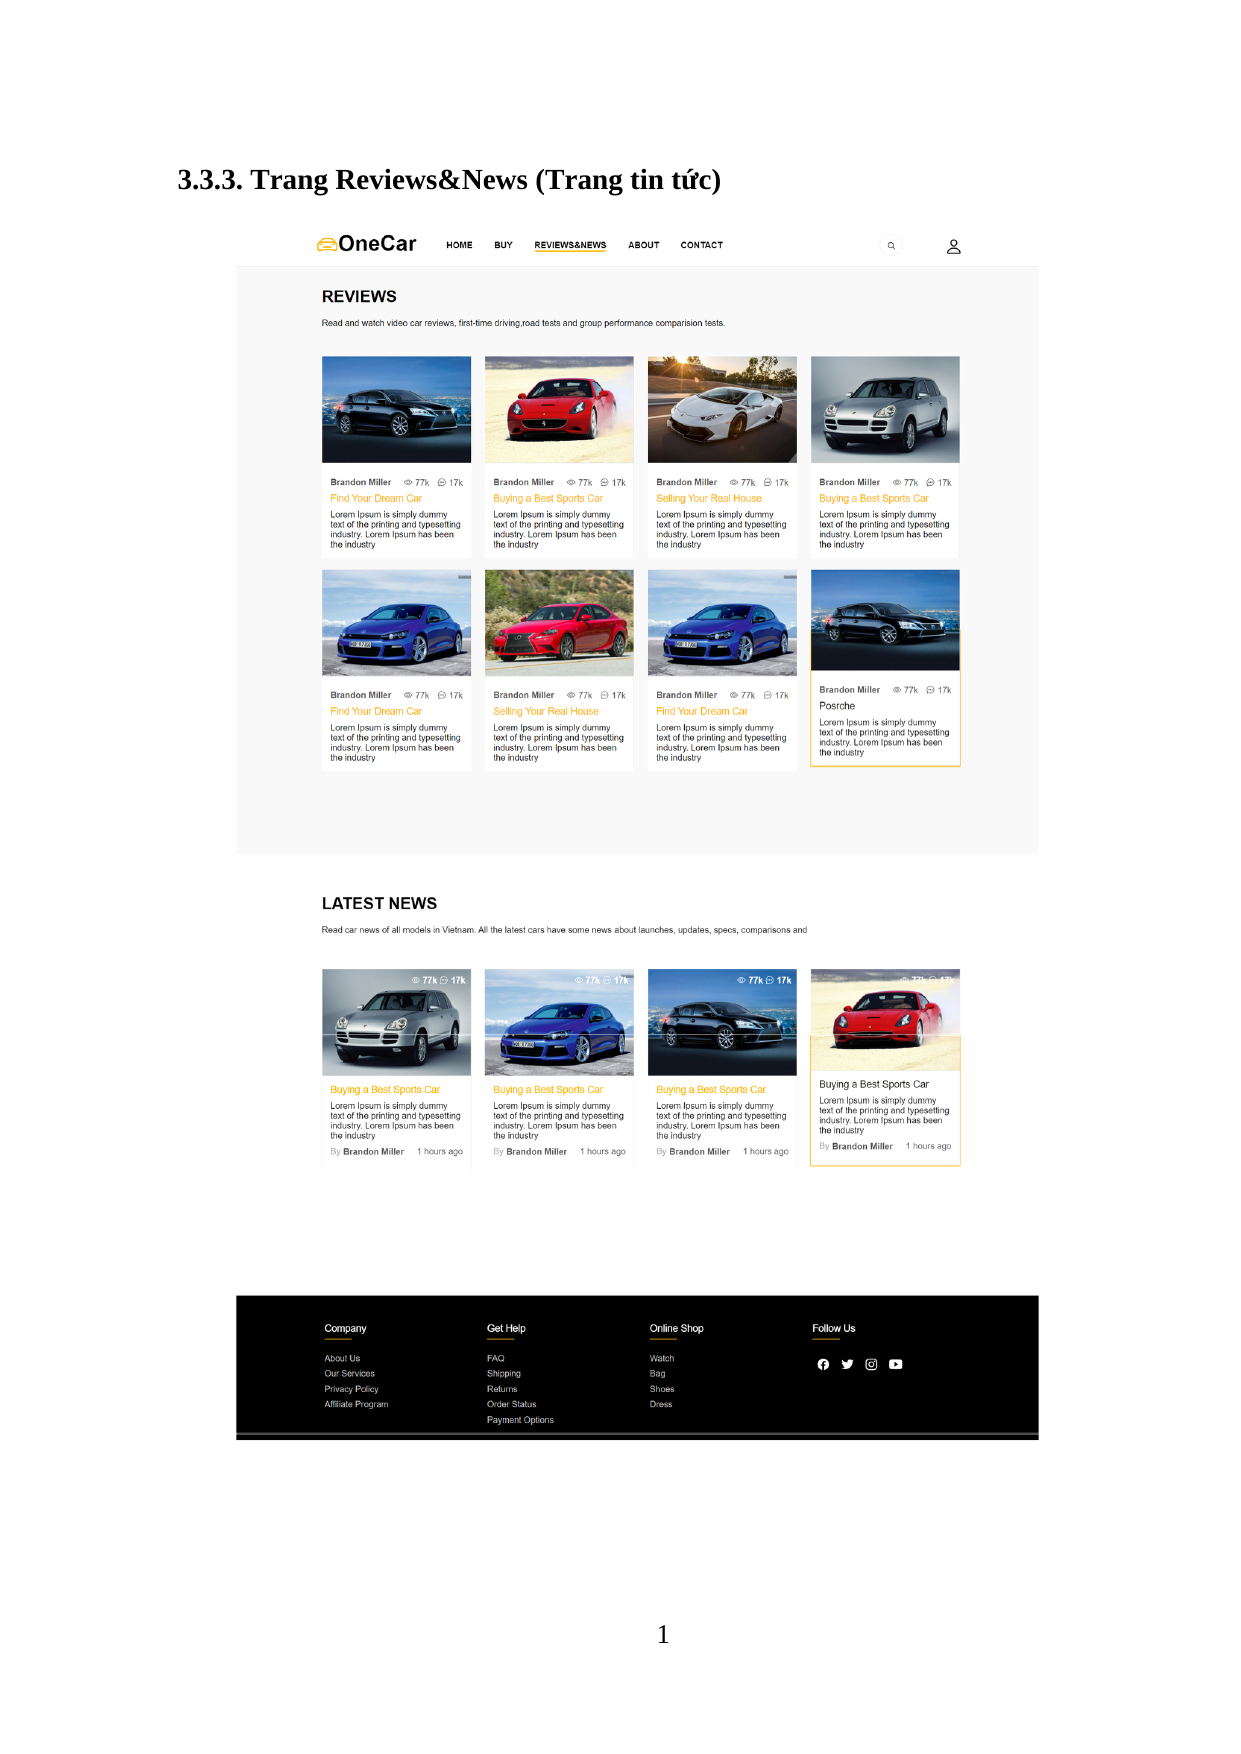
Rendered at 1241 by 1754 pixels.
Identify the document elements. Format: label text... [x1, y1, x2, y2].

picture [236, 225, 1039, 1460]
subtitle 3.3.3. Trang Reviews&News (Trang tin tức) [177, 162, 1090, 196]
